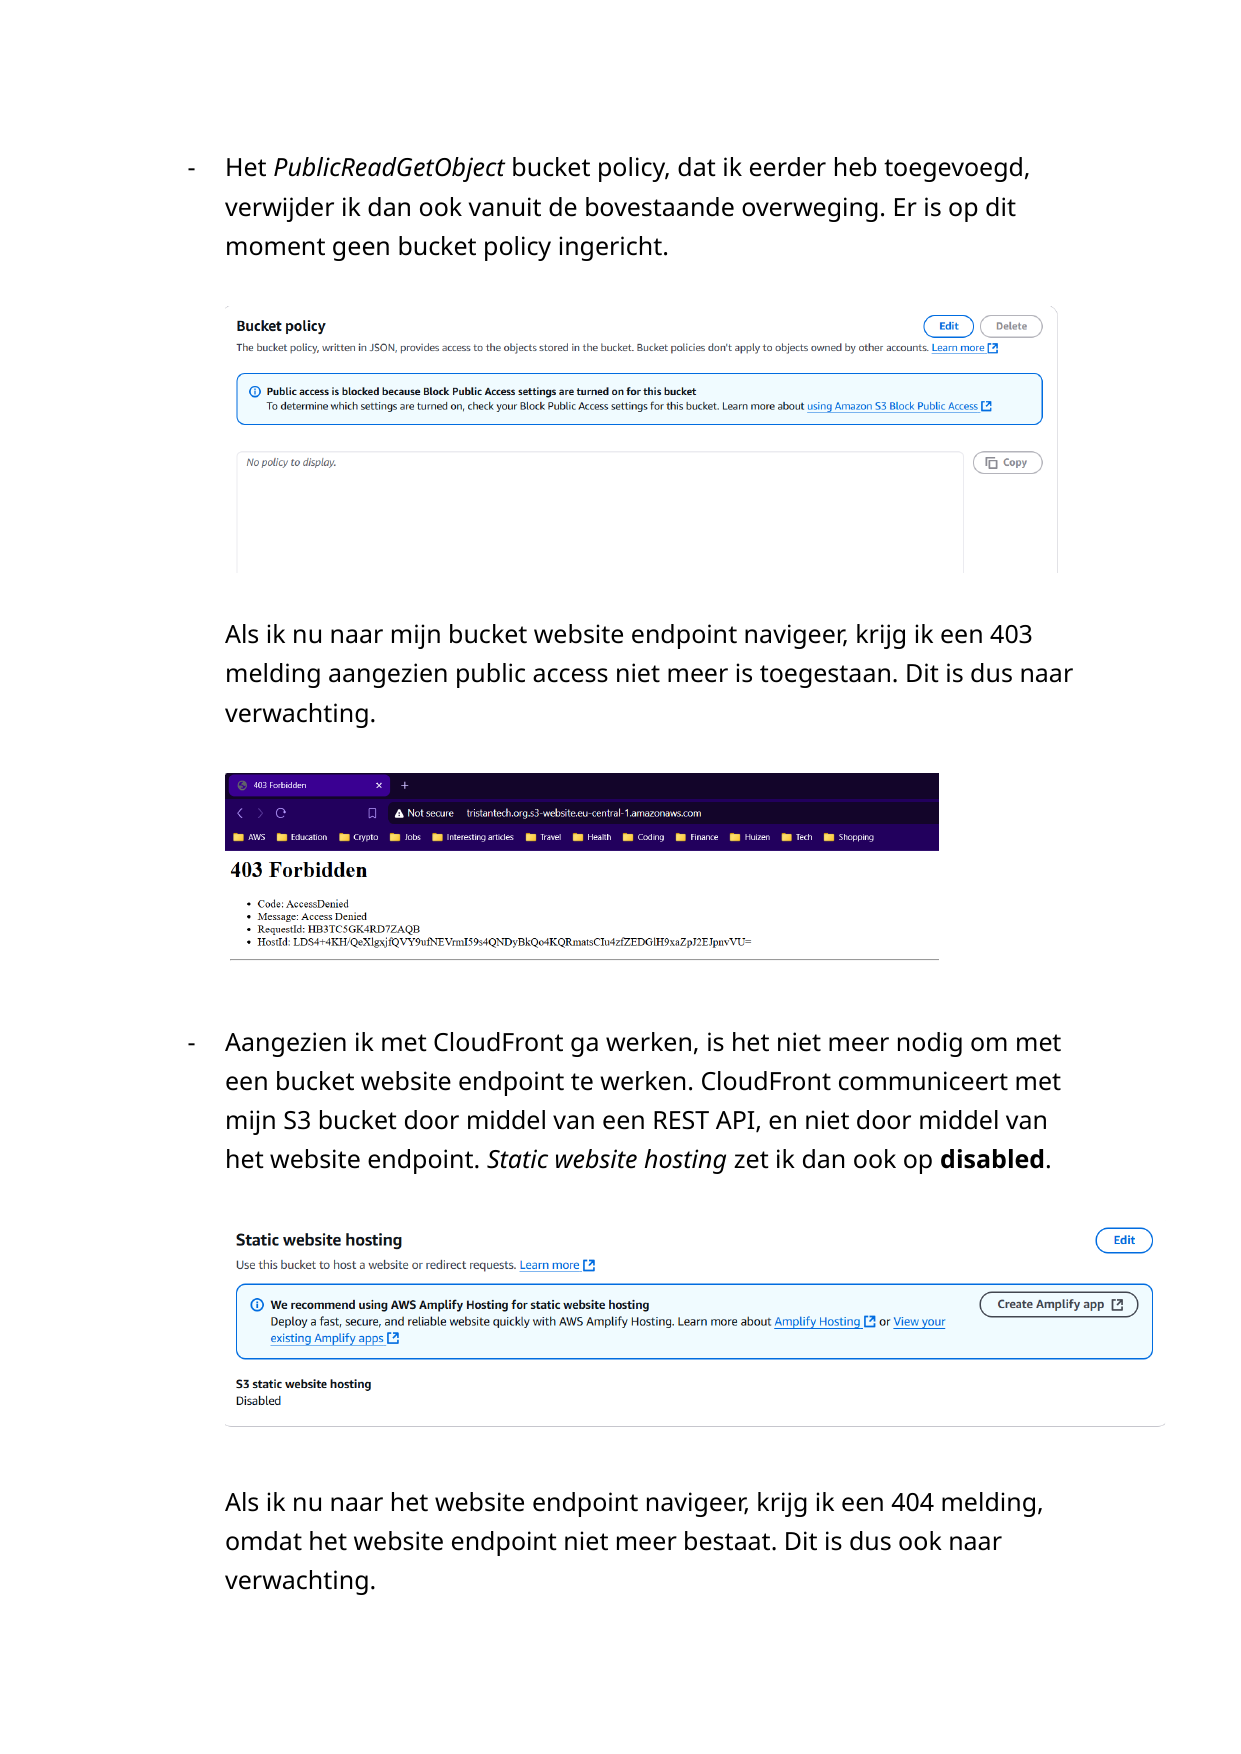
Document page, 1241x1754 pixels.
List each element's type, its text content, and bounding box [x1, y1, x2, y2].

picture [225, 306, 1064, 573]
list Aangezien ik met CloudFront ga werken, is het niet meer nodig om met een bucket website endpoint te werken. CloudFront communiceert met mijn S3 bucket door middel van een REST API, en niet door middel van het website endpoint. Static website hosting zet ik dan ook op disabled. [187, 1024, 1090, 1176]
picture [225, 1220, 1166, 1441]
list Als ik nu naar mijn bucket website endpoint navigeer, krijg ik een 403 melding aangezien public access niet meer is toegestaan. Dit is dus naar verwachting. [225, 617, 1090, 729]
list Het PublicReadGetObject bucket policy, dat ik eerder heb toegevoegd, verwijder ik dan ook vanuit de bovestaande overweging. Er is op dit moment geen bucket policy ingericht. [187, 150, 1090, 262]
picture [225, 773, 939, 981]
list Als ik nu naar het website endpoint navigeer, krijg ik een 404 melding, omdat het website endpoint niet meer bestaat. Dit is dus ook naar verwachting. [225, 1484, 1090, 1597]
